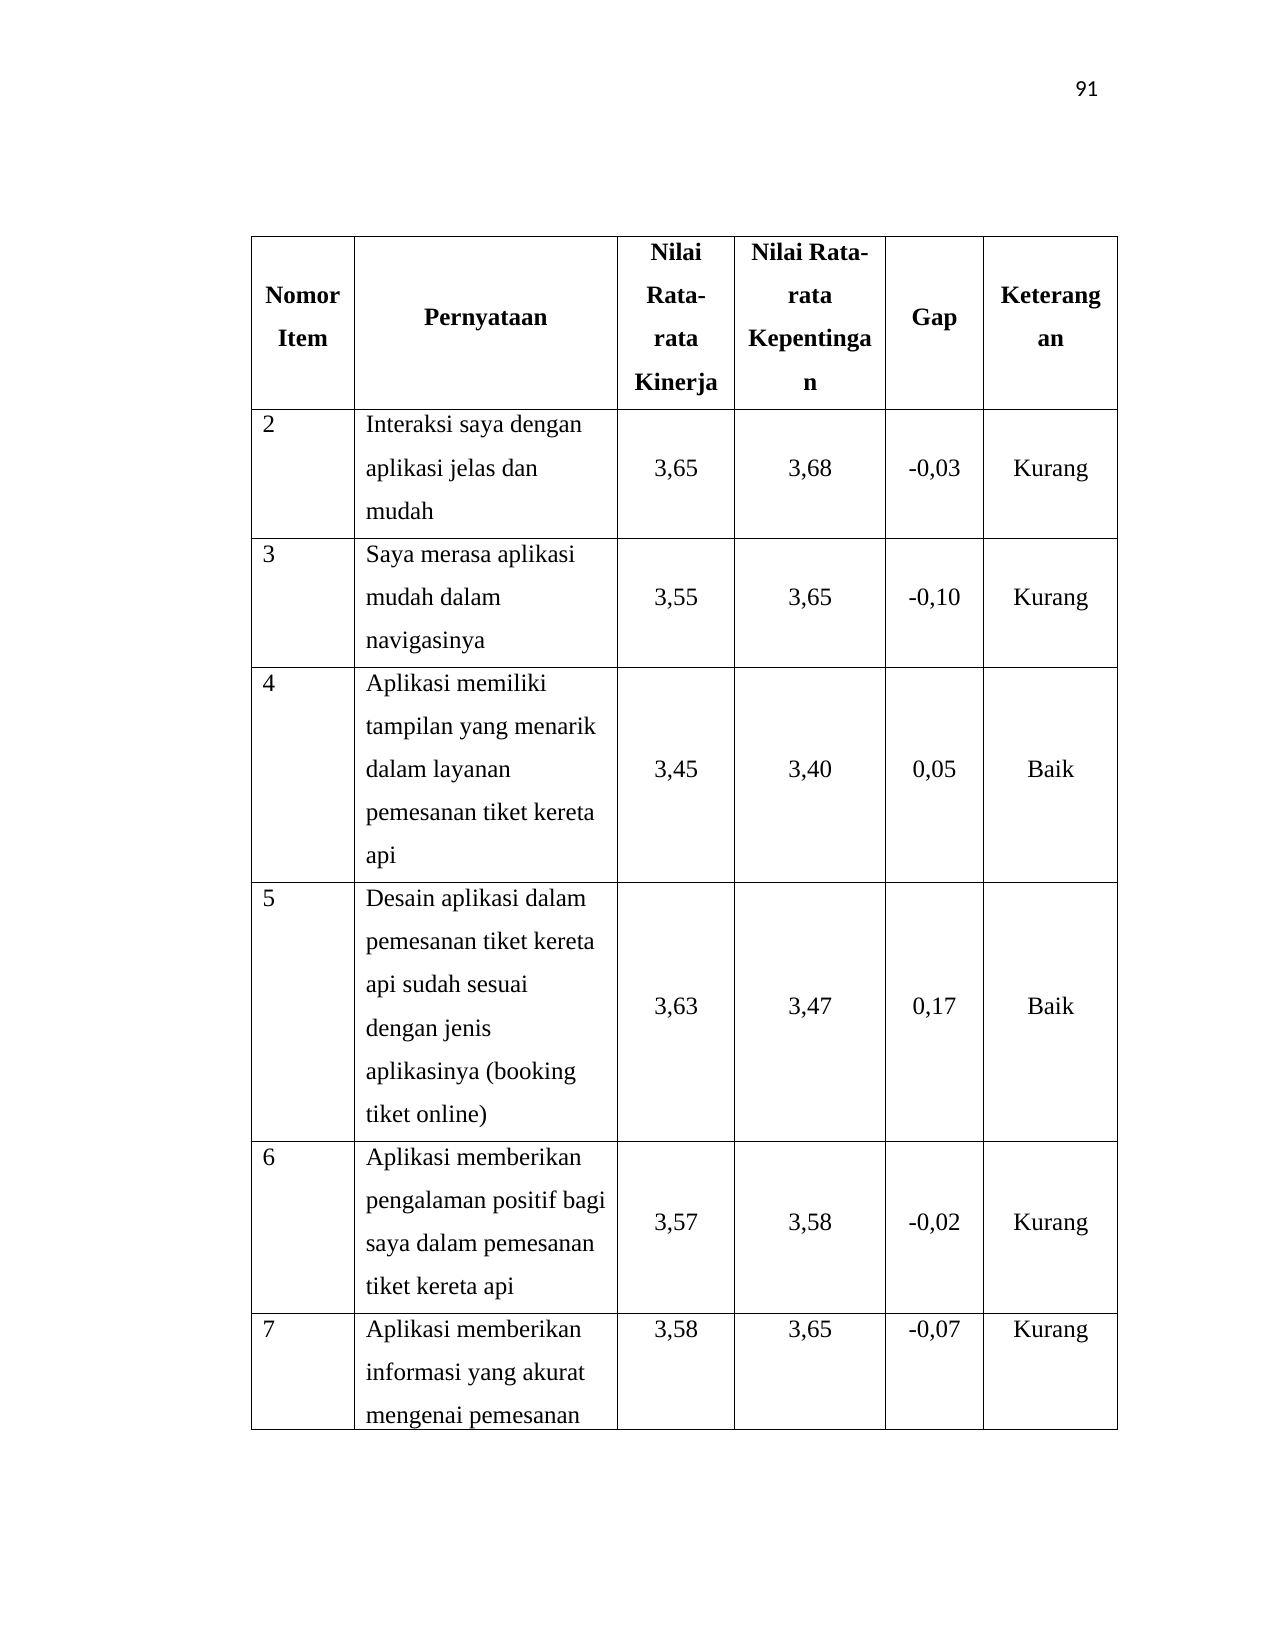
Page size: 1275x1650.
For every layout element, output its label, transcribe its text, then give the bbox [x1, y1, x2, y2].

table_cell 3,40 [735, 668, 885, 882]
table_header Gap [886, 237, 983, 408]
table_header Pernyataan [355, 237, 617, 408]
table_cell Kurang [984, 410, 1117, 538]
table_header Nomor Item [252, 237, 354, 408]
table_cell Desain aplikasi dalam pemesanan tiket kereta api sudah sesuai dengan jenis aplikasinya (booking tiket online) [355, 883, 617, 1141]
table_cell -0,07 [886, 1314, 983, 1429]
table_cell 7 [252, 1314, 354, 1429]
table_cell 3,68 [735, 410, 885, 538]
table_cell Baik [984, 668, 1117, 882]
table_cell 3,45 [618, 668, 734, 882]
table_cell 3,63 [618, 883, 734, 1141]
table_cell -0,02 [886, 1142, 983, 1313]
table_cell Kurang [984, 539, 1117, 667]
table_cell Interaksi saya dengan aplikasi jelas dan mudah [355, 410, 617, 538]
table_cell -0,03 [886, 410, 983, 538]
table_cell 3 [252, 539, 354, 667]
table_cell 3,57 [618, 1142, 734, 1313]
table_cell 4 [252, 668, 354, 882]
table_header Keterangan [984, 237, 1117, 408]
table_header Nilai Rata-rata Kinerja [618, 237, 734, 408]
table_cell Aplikasi memberikan pengalaman positif bagi saya dalam pemesanan tiket kereta api [355, 1142, 617, 1313]
table_cell 3,65 [735, 1314, 885, 1429]
table_cell 3,58 [735, 1142, 885, 1313]
table_header Nilai Rata-rata Kepentingan [735, 237, 885, 408]
table_cell 6 [252, 1142, 354, 1313]
table_cell Baik [984, 883, 1117, 1141]
table_cell Kurang [984, 1314, 1117, 1429]
table_cell 5 [252, 883, 354, 1141]
table_cell 3,58 [618, 1314, 734, 1429]
table_cell 3,47 [735, 883, 885, 1141]
table_cell 3,65 [735, 539, 885, 667]
table_cell Aplikasi memiliki tampilan yang menarik dalam layanan pemesanan tiket kereta api [355, 668, 617, 882]
table_cell 2 [252, 410, 354, 538]
table_cell Kurang [984, 1142, 1117, 1313]
table_cell Saya merasa aplikasi mudah dalam navigasinya [355, 539, 617, 667]
table_cell 3,65 [618, 410, 734, 538]
table_cell 3,55 [618, 539, 734, 667]
table_cell 0,17 [886, 883, 983, 1141]
table_cell -0,10 [886, 539, 983, 667]
table_cell 0,05 [886, 668, 983, 882]
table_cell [355, 1314, 617, 1429]
